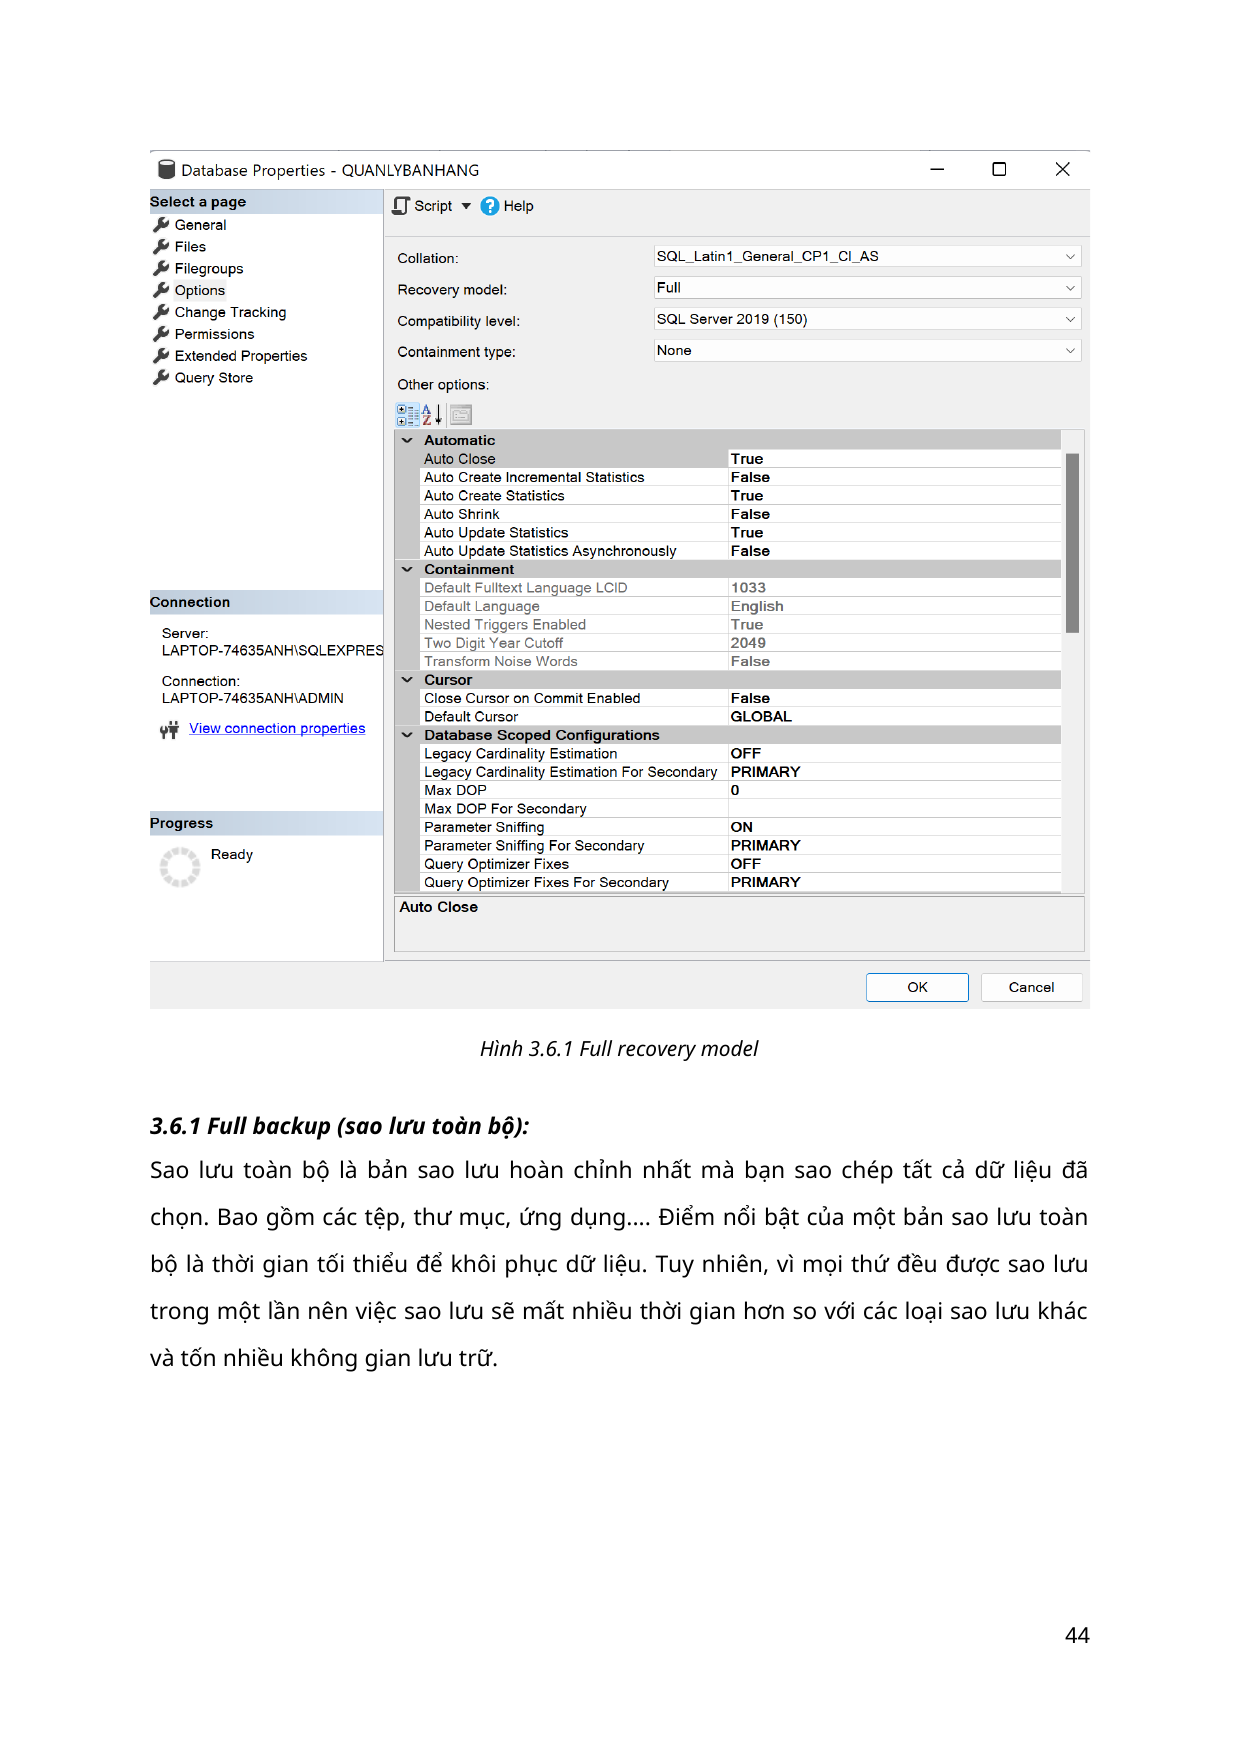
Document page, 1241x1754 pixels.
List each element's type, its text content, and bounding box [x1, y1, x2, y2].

text Hình 3.6.1 Full recovery model [150, 1034, 1090, 1062]
text Sao lưu toàn bộ là bản sao lưu hoàn chỉnh nhất mà bạn sao chép tất cả dữ liệu đã chọn. Bao gồm các tệp, thư mục, ứng dụng.... Điểm nổi bật của một bản sao lưu toàn bộ là thời gian tối thiểu để khôi phục dữ liệu. Tuy nhiên, vì mọi thứ đều được sao lưu trong một lần nên việc sao lưu sẽ mất nhiều thời gian hơn so với các loại sao lưu khác và tốn nhiều không gian lưu trữ. [150, 1154, 1090, 1373]
picture [150, 150, 1091, 1009]
subtitle 3.6.1 Full backup (sao lưu toàn bộ): [150, 1110, 1090, 1141]
